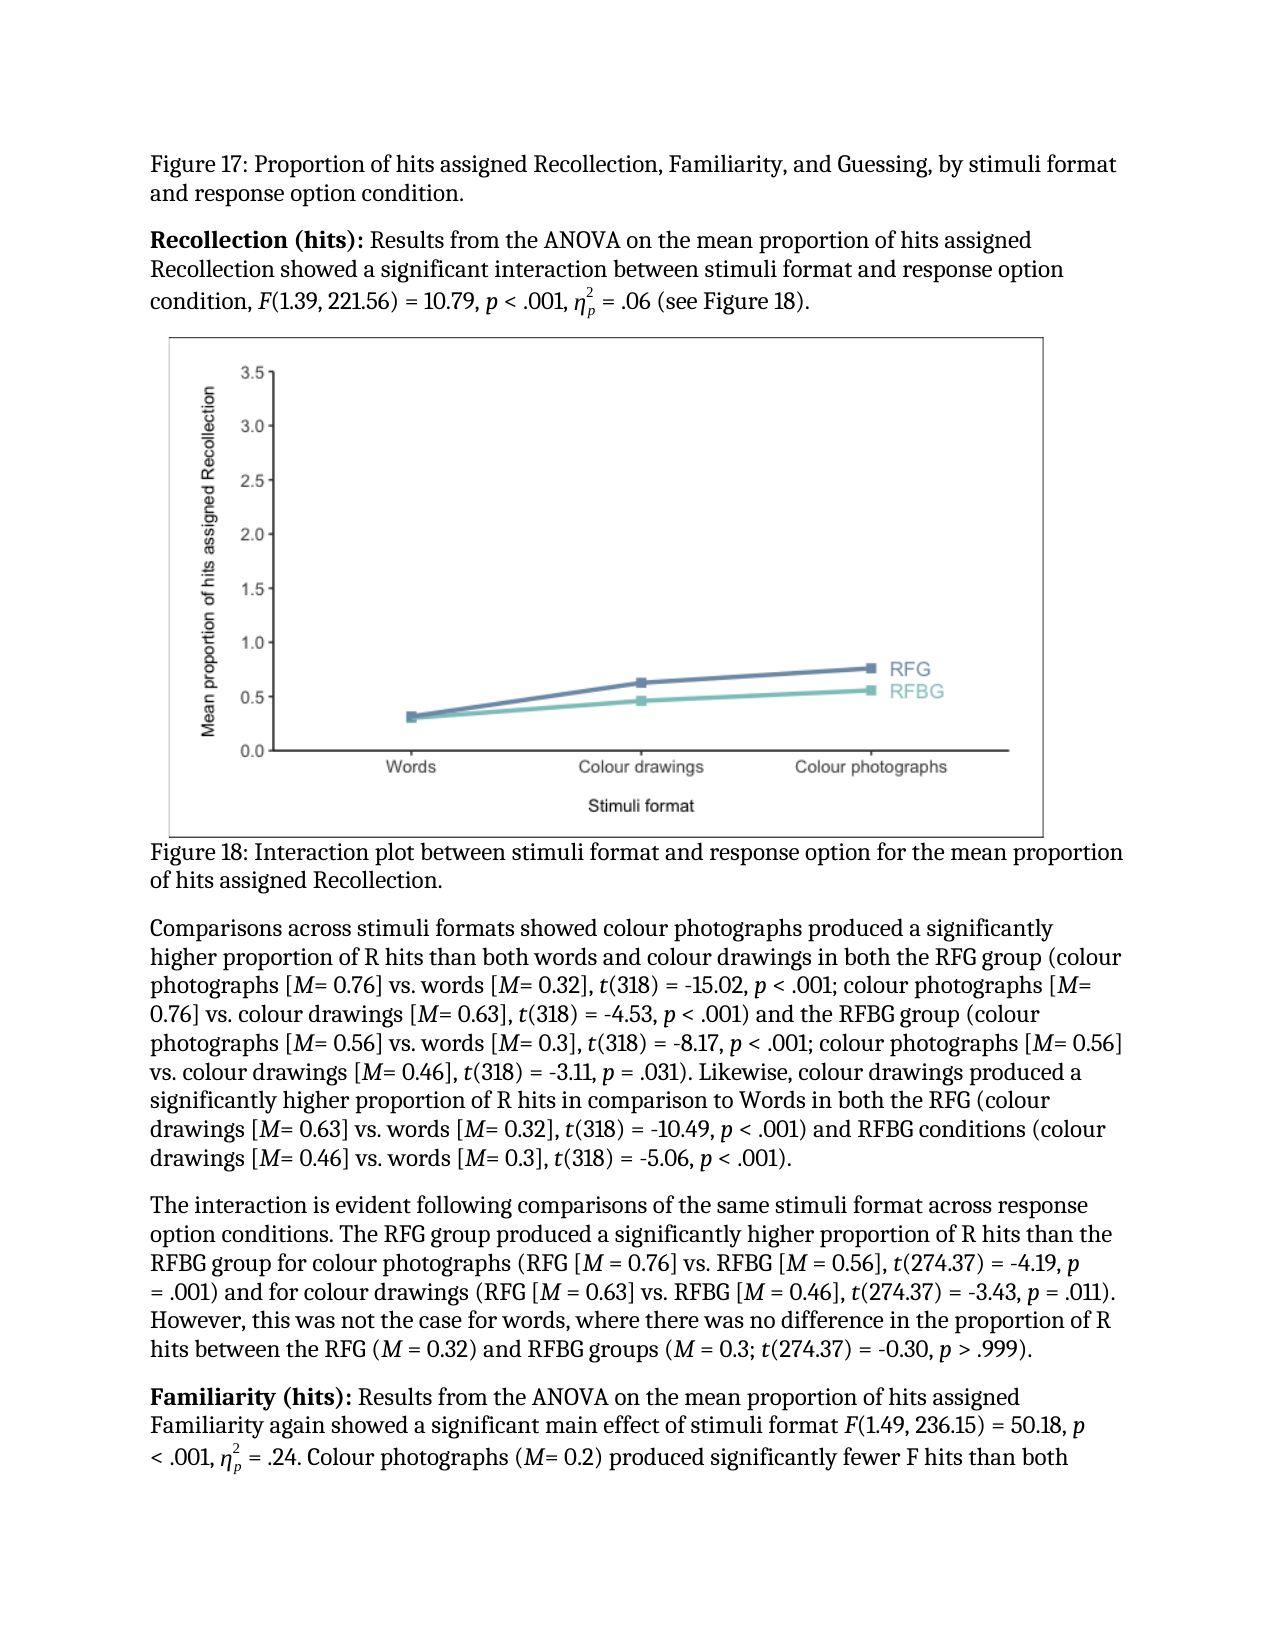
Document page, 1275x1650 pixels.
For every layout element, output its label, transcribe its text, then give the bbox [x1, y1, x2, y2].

text The interaction is evident following comparisons of the same stimuli format across response option conditions. The RFG group produced a significantly higher proportion of R hits than the RFBG group for colour photographs (RFG [M = 0.76] vs. RFBG [M = 0.56], t(274.37) = -4.19, p = .001) and for colour drawings (RFG [M = 0.63] vs. RFBG [M = 0.46], t(274.37) = -3.43, p = .011). However, this was not the case for words, where there was no difference in the proportion of R hits between the RFG (M = 0.32) and RFBG groups (M = 0.3; t(274.37) = -0.30, p > .999). [150, 1191, 1125, 1364]
text Recollection (hits): Results from the ANOVA on the mean proportion of hits assigned Recollection showed a significant interaction between stimuli format and response option condition, F(1.39, 221.56) = 10.79, p < .001, = .06 (see Figure 18). [150, 226, 1125, 319]
text Comparisons across stimuli formats showed colour photographs produced a significantly higher proportion of R hits than both words and colour drawings in both the RFG group (colour photographs [M= 0.76] vs. words [M= 0.32], t(318) = -15.02, p < .001; colour photographs [M= 0.76] vs. colour drawings [M= 0.63], t(318) = -4.53, p < .001) and the RFBG group (colour photographs [M= 0.56] vs. words [M= 0.3], t(318) = -8.17, p < .001; colour photographs [M= 0.56] vs. colour drawings [M= 0.46], t(318) = -3.11, p = .031). Likewise, colour drawings produced a significantly higher proportion of R hits in comparison to Words in both the RFG (colour drawings [M= 0.63] vs. words [M= 0.32], t(318) = -10.49, p < .001) and RFBG conditions (colour drawings [M= 0.46] vs. words [M= 0.3], t(318) = -5.06, p < .001). [150, 914, 1125, 1172]
picture [168, 337, 1044, 838]
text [150, 1382, 1125, 1475]
text Figure 17: Proportion of hits assigned Recollection, Familiarity, and Guessing, by stimuli format and response option condition. [150, 150, 1125, 207]
